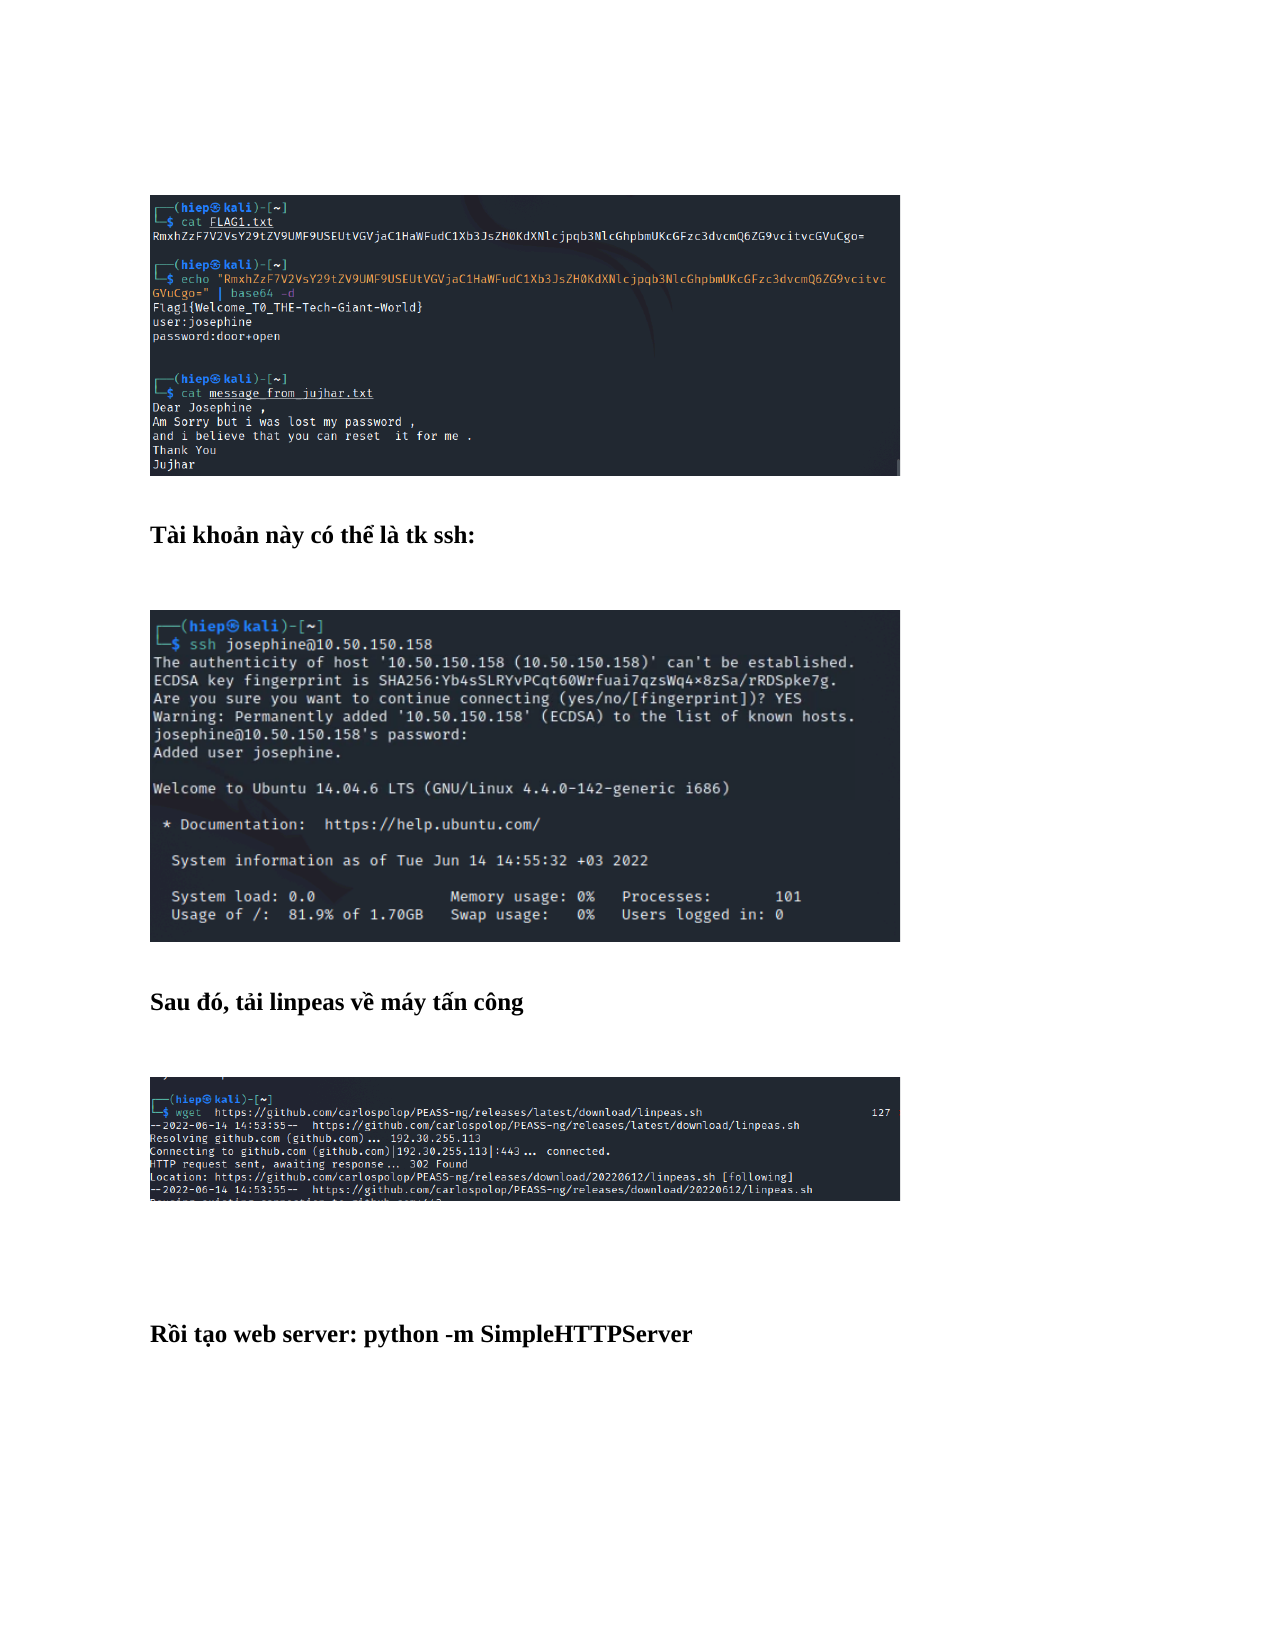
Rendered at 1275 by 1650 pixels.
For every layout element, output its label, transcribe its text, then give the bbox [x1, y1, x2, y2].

text Rồi tạo web server: python -m SimpleHTTPServer [150, 1319, 1125, 1348]
text Sau đó, tải linpeas về máy tấn công [150, 987, 1125, 1015]
picture [150, 1077, 901, 1201]
picture [150, 195, 901, 476]
picture [150, 610, 901, 942]
text Tài khoản này có thể là tk ssh: [150, 520, 1125, 548]
